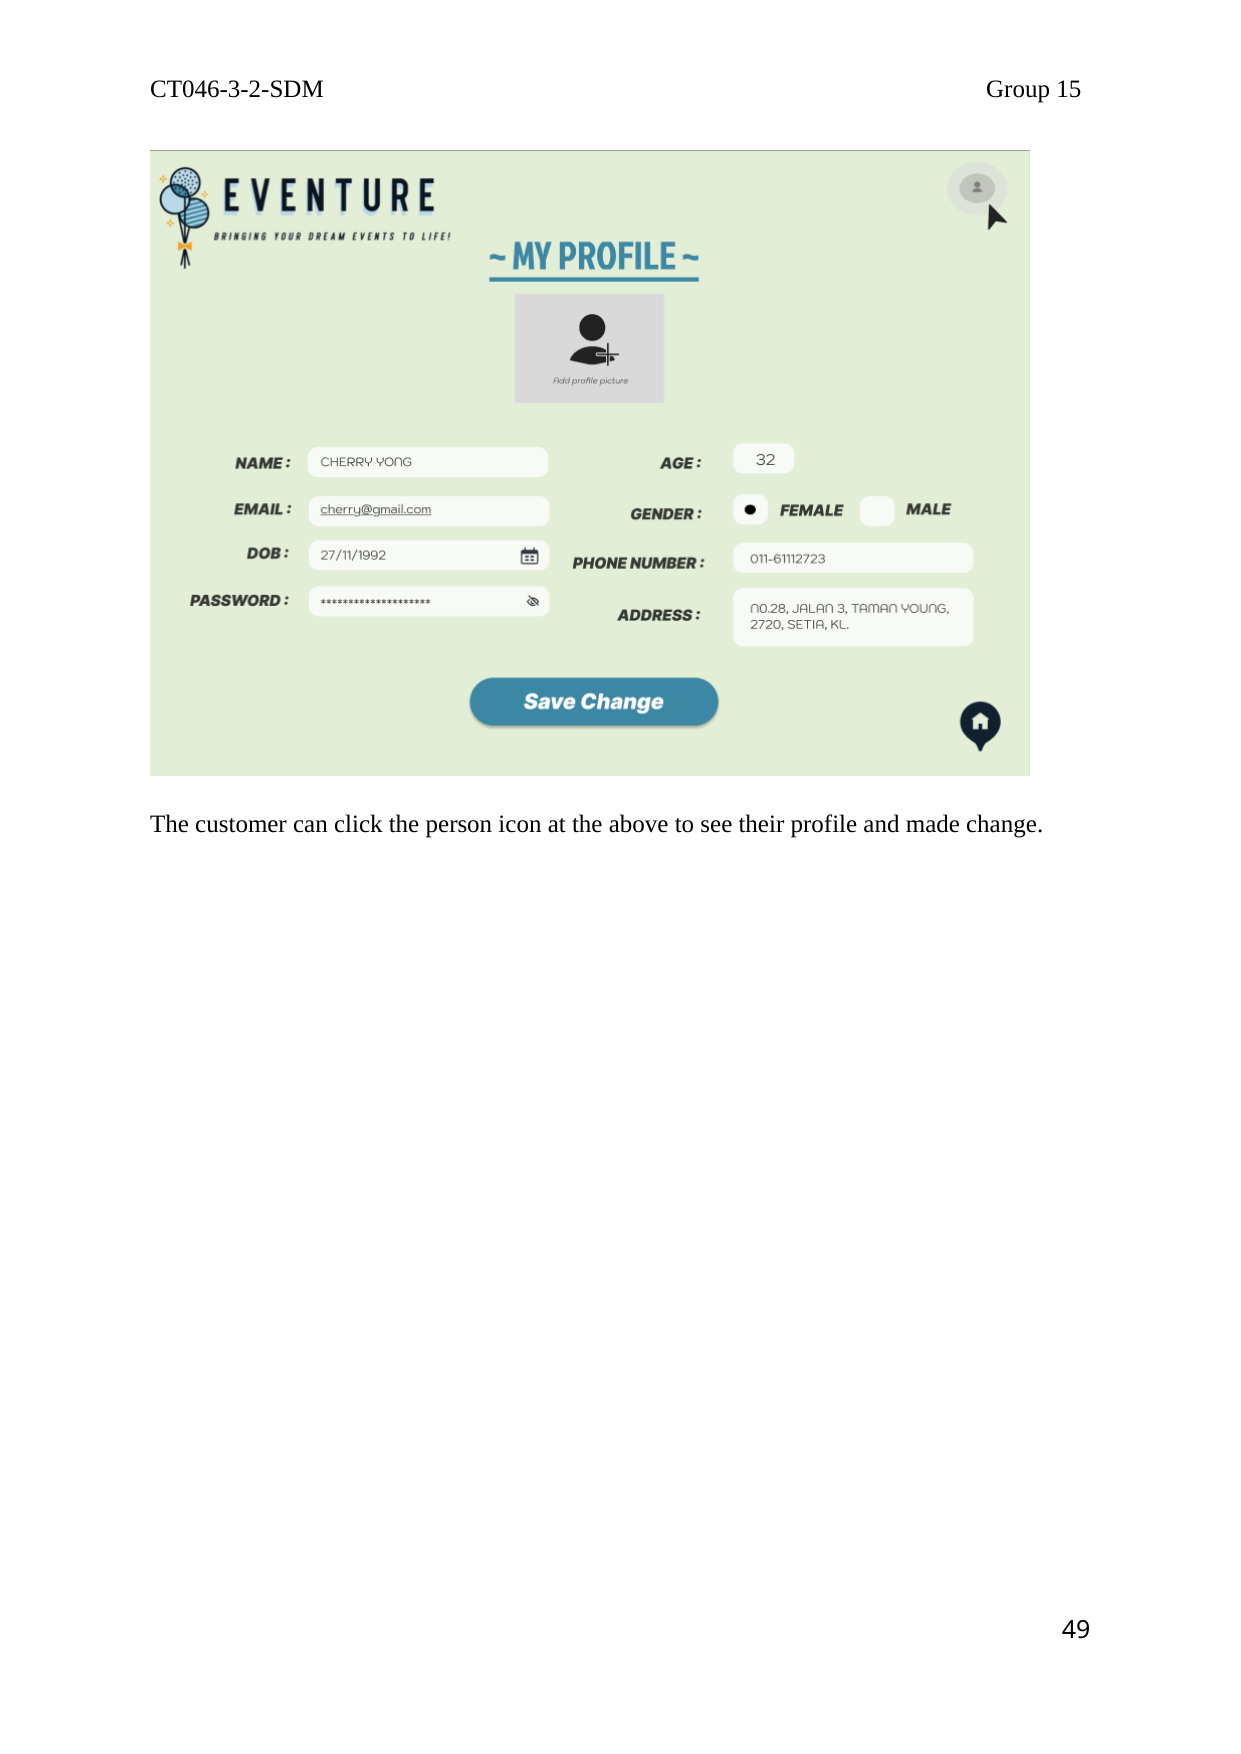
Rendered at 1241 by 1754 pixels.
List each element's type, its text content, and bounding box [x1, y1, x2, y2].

picture [150, 150, 1030, 776]
text The customer can click the person icon at the above to see their profile and made change. [150, 809, 1090, 838]
